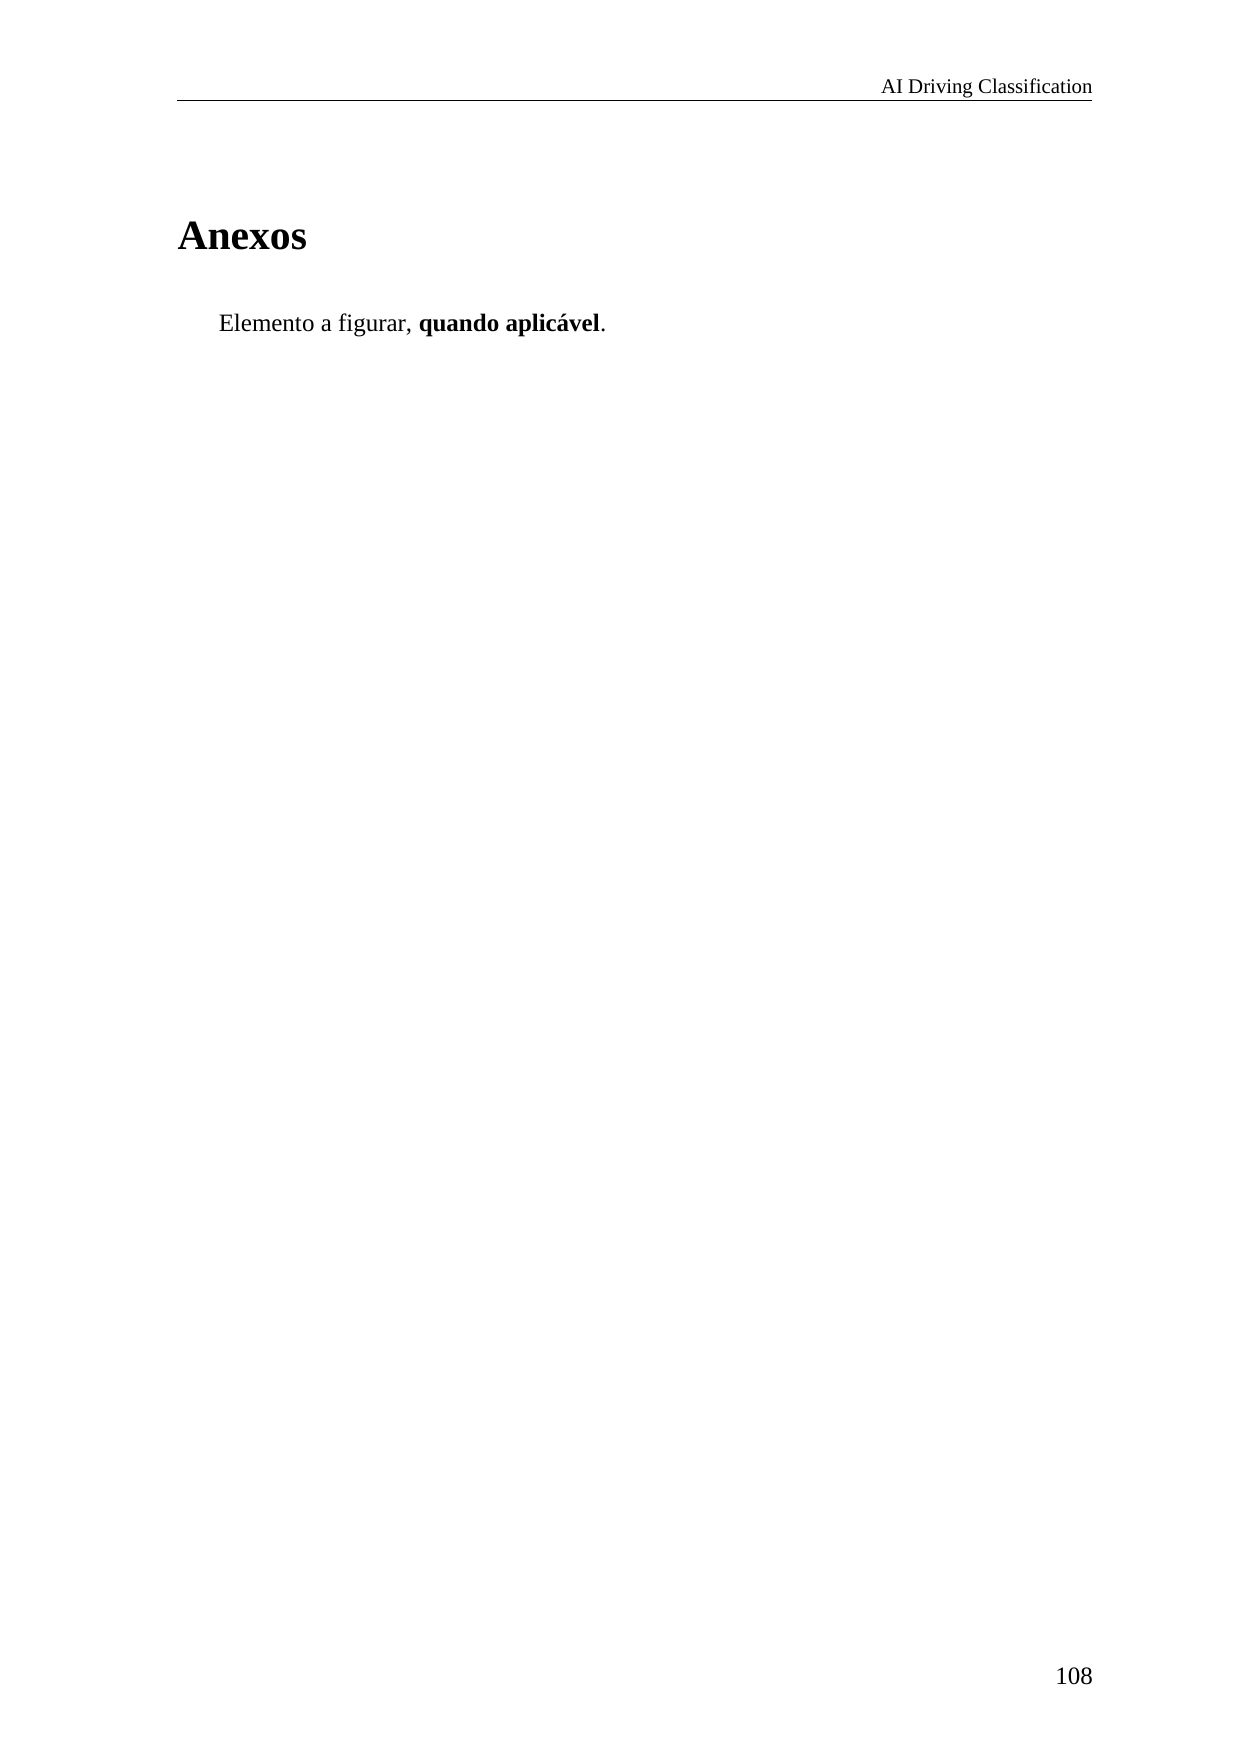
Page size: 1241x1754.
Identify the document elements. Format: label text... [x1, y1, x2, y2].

text Elemento a figurar, quando aplicável. [177, 308, 1092, 337]
subtitle Anexos [177, 210, 1092, 258]
